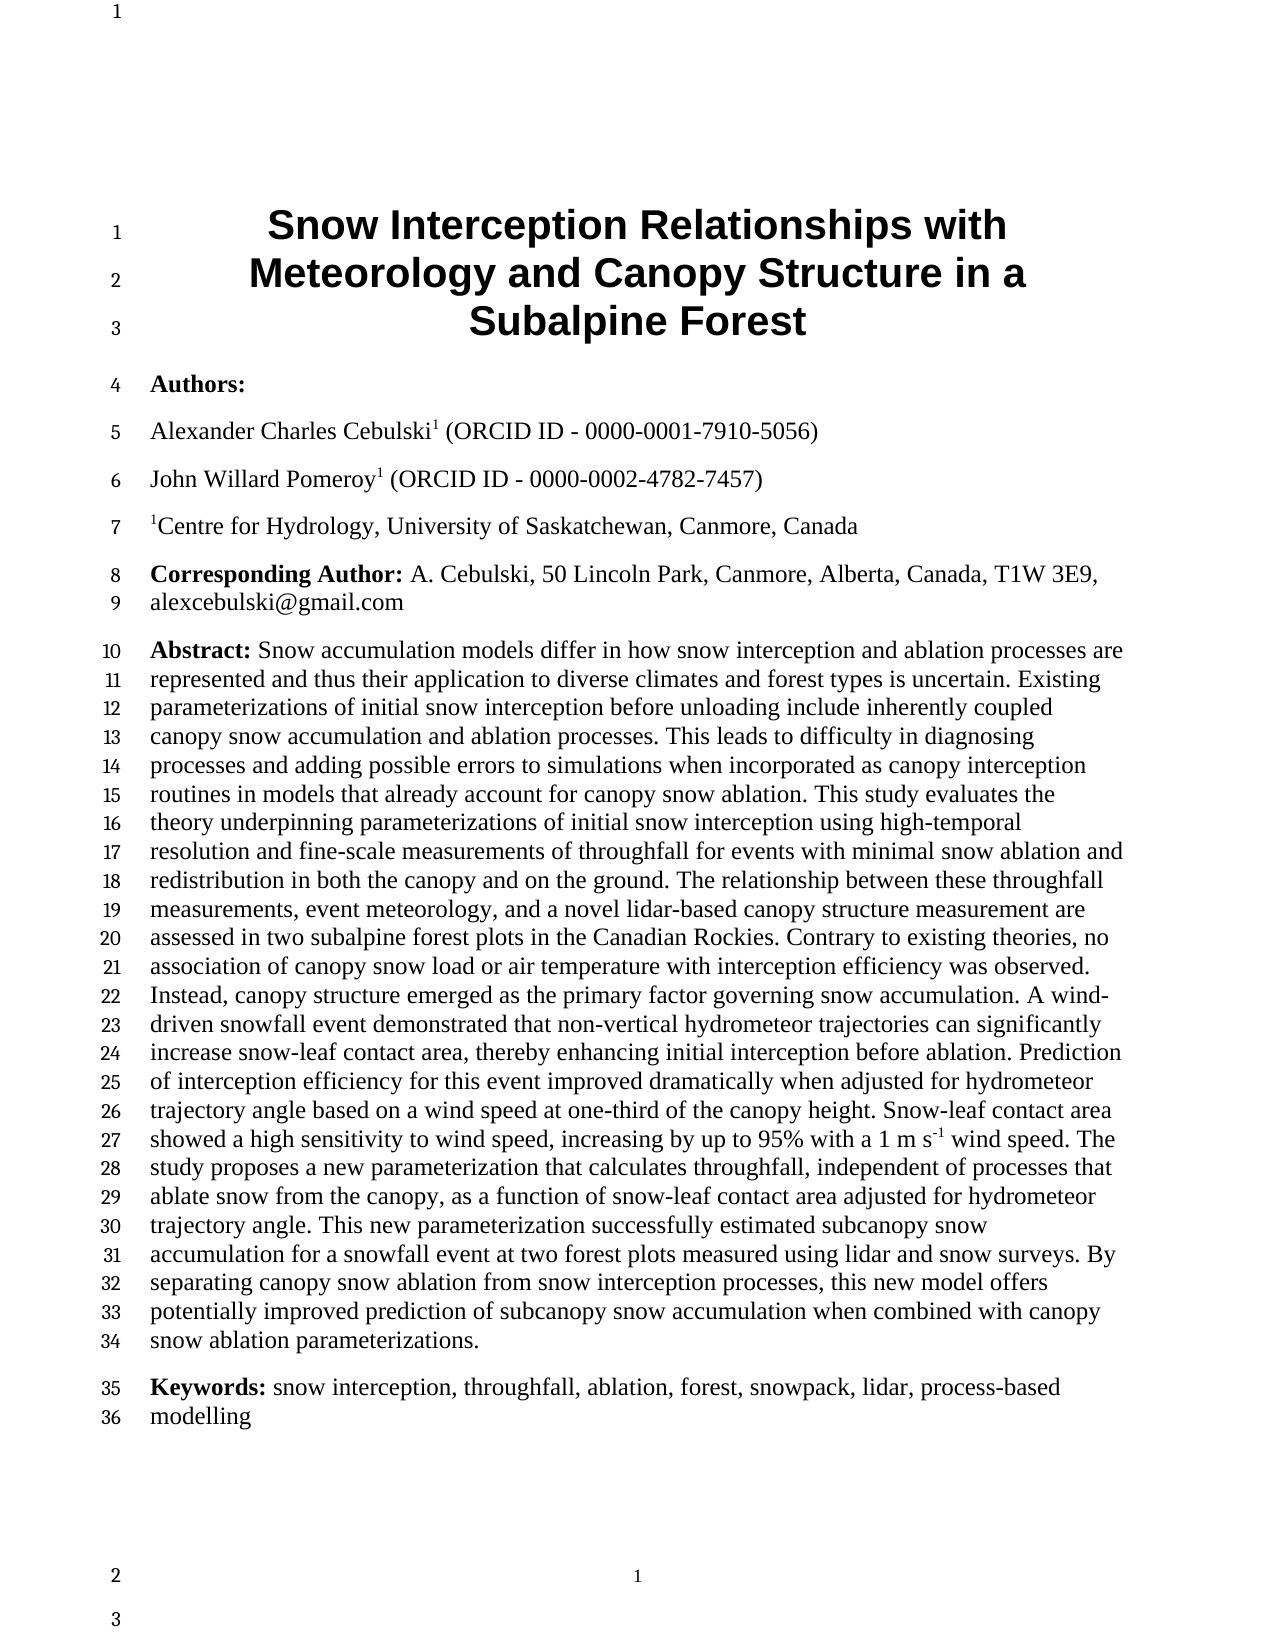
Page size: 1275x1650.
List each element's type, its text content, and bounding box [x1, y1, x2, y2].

text Authors: [150, 369, 1125, 397]
text Abstract: Snow accumulation models differ in how snow interception and ablation processes are represented and thus their application to diverse climates and forest types is uncertain. Existing parameterizations of initial snow interception before unloading include inherently coupled canopy snow accumulation and ablation processes. This leads to difficulty in diagnosing processes and adding possible errors to simulations when incorporated as canopy interception routines in models that already account for canopy snow ablation. This study evaluates the theory underpinning parameterizations of initial snow interception using high-temporal resolution and fine-scale measurements of throughfall for events with minimal snow ablation and redistribution in both the canopy and on the ground. The relationship between these throughfall measurements, event meteorology, and a novel lidar-based canopy structure measurement are assessed in two subalpine forest plots in the Canadian Rockies. Contrary to existing theories, no association of canopy snow load or air temperature with interception efficiency was observed. Instead, canopy structure emerged as the primary factor governing snow accumulation. A wind-driven snowfall event demonstrated that non-vertical hydrometeor trajectories can significantly increase snow-leaf contact area, thereby enhancing initial interception before ablation. Prediction of interception efficiency for this event improved dramatically when adjusted for hydrometeor trajectory angle based on a wind speed at one-third of the canopy height. Snow-leaf contact area showed a high sensitivity to wind speed, increasing by up to 95% with a 1 m s-1 wind speed. The study proposes a new parameterization that calculates throughfall, independent of processes that ablate snow from the canopy, as a function of snow-leaf contact area adjusted for hydrometeor trajectory angle. This new parameterization successfully estimated subcanopy snow accumulation for a snowfall event at two forest plots measured using lidar and snow surveys. By separating canopy snow ablation from snow interception processes, this new model offers potentially improved prediction of subcanopy snow accumulation when combined with canopy snow ablation parameterizations. [150, 635, 1125, 1354]
text John Willard Pomeroy1 (ORCID ID - 0000-0002-4782-7457) [150, 464, 1125, 492]
title Snow Interception Relationships with Meteorology and Canopy Structure in a Subalpine Forest [150, 200, 1125, 344]
text 1Centre for Hydrology, University of Saskatchewan, Canmore, Canada [150, 511, 1125, 540]
text Alexander Charles Cebulski1 (ORCID ID - 0000-0001-7910-5056) [150, 416, 1125, 445]
text Keywords: snow interception, throughfall, ablation, forest, snowpack, lidar, process-based modelling [150, 1372, 1125, 1430]
text Corresponding Author: A. Cebulski, 50 Lincoln Park, Canmore, Alberta, Canada, T1W 3E9, alexcebulski@gmail.com [150, 559, 1125, 616]
